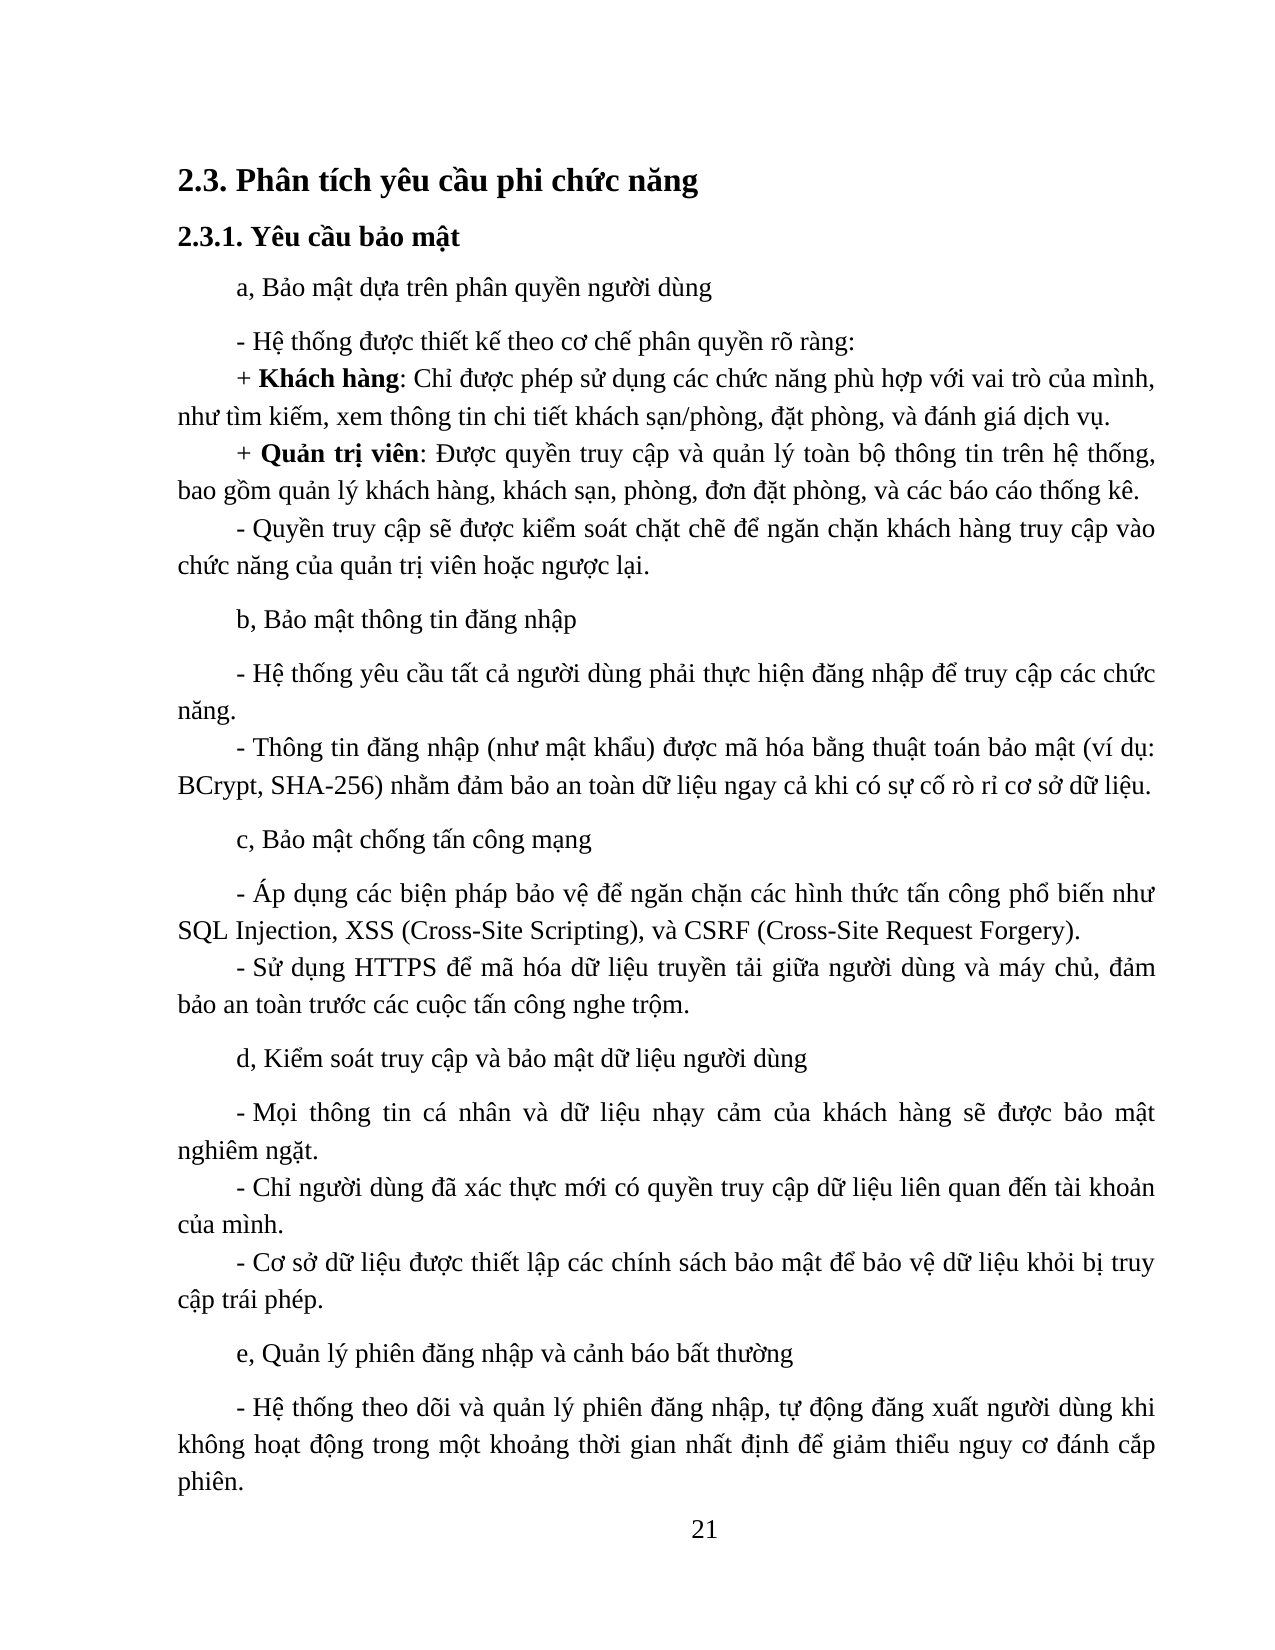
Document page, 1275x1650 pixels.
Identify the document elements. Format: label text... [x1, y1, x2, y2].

list Sử dụng HTTPS để mã hóa dữ liệu truyền tải giữa người dùng và máy chủ, đảm bảo an toàn trước các cuộc tấn công nghe trộm. [177, 951, 1157, 1020]
list Chỉ người dùng đã xác thực mới có quyền truy cập dữ liệu liên quan đến tài khoản của mình. [177, 1171, 1157, 1239]
list + Quản trị viên: Được quyền truy cập và quản lý toàn bộ thông tin trên hệ thống, bao gồm quản lý khách hàng, khách sạn, phòng, đơn đặt phòng, và các báo cáo thống kê. [177, 437, 1157, 506]
text b, Bảo mật thông tin đăng nhập [177, 603, 1157, 634]
list + Khách hàng: Chỉ được phép sử dụng các chức năng phù hợp với vai trò của mình, như tìm kiếm, xem thông tin chi tiết khách sạn/phòng, đặt phòng, và đánh giá dịch vụ. [177, 363, 1157, 431]
text a, Bảo mật dựa trên phân quyền người dùng [177, 271, 1157, 302]
text d, Kiểm soát truy cập và bảo mật dữ liệu người dùng [177, 1043, 1157, 1074]
subtitle 2.3. Phân tích yêu cầu phi chức năng [177, 160, 1157, 198]
list Hệ thống yêu cầu tất cả người dùng phải thực hiện đăng nhập để truy cập các chức năng. [177, 657, 1157, 725]
text e, Quản lý phiên đăng nhập và cảnh báo bất thường [177, 1337, 1157, 1368]
list Thông tin đăng nhập (như mật khẩu) được mã hóa bằng thuật toán bảo mật (ví dụ: BCrypt, SHA-256) nhằm đảm bảo an toàn dữ liệu ngay cả khi có sự cố rò rỉ cơ sở dữ liệu. [177, 732, 1157, 800]
list Cơ sở dữ liệu được thiết lập các chính sách bảo mật để bảo vệ dữ liệu khỏi bị truy cập trái phép. [177, 1246, 1157, 1314]
list Hệ thống được thiết kế theo cơ chế phân quyền rõ ràng: [177, 325, 1157, 356]
text c, Bảo mật chống tấn công mạng [177, 823, 1157, 854]
list Áp dụng các biện pháp bảo vệ để ngăn chặn các hình thức tấn công phổ biến như SQL Injection, XSS (Cross-Site Scripting), và CSRF (Cross-Site Request Forgery). [177, 877, 1157, 945]
subtitle 2.3.1. Yêu cầu bảo mật [177, 219, 1157, 252]
list Mọi thông tin cá nhân và dữ liệu nhạy cảm của khách hàng sẽ được bảo mật nghiêm ngặt. [177, 1097, 1157, 1165]
list Quyền truy cập sẽ được kiểm soát chặt chẽ để ngăn chặn khách hàng truy cập vào chức năng của quản trị viên hoặc ngược lại. [177, 512, 1157, 580]
list Hệ thống theo dõi và quản lý phiên đăng nhập, tự động đăng xuất người dùng khi không hoạt động trong một khoảng thời gian nhất định để giảm thiểu nguy cơ đánh cắp phiên. [177, 1391, 1157, 1497]
